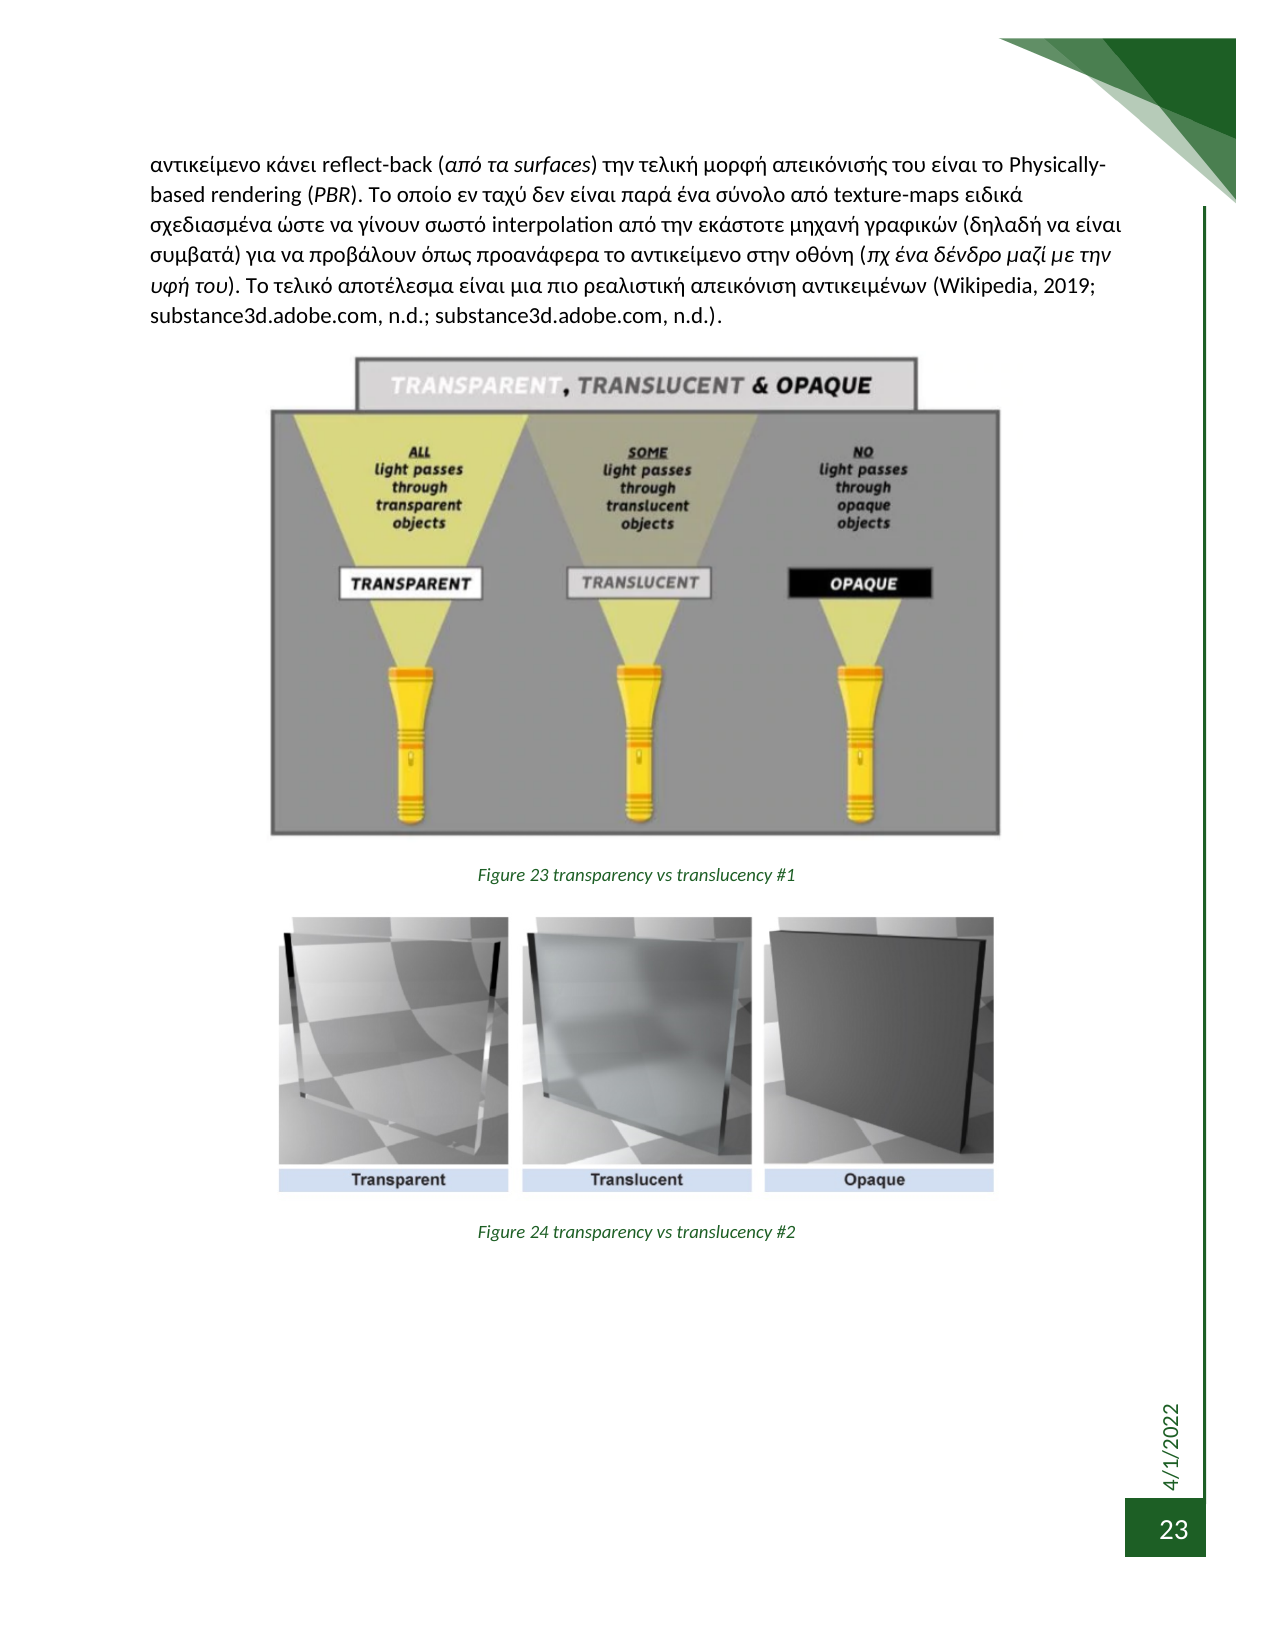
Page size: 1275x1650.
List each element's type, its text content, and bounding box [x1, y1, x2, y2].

text Figure 25 transparency vs translucency #2 [150, 1220, 1125, 1243]
picture [997, 38, 1236, 204]
picture [251, 347, 1024, 844]
picture [266, 906, 1009, 1201]
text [150, 150, 1125, 329]
text Figure 24 transparency vs translucency #1 [150, 863, 1125, 886]
